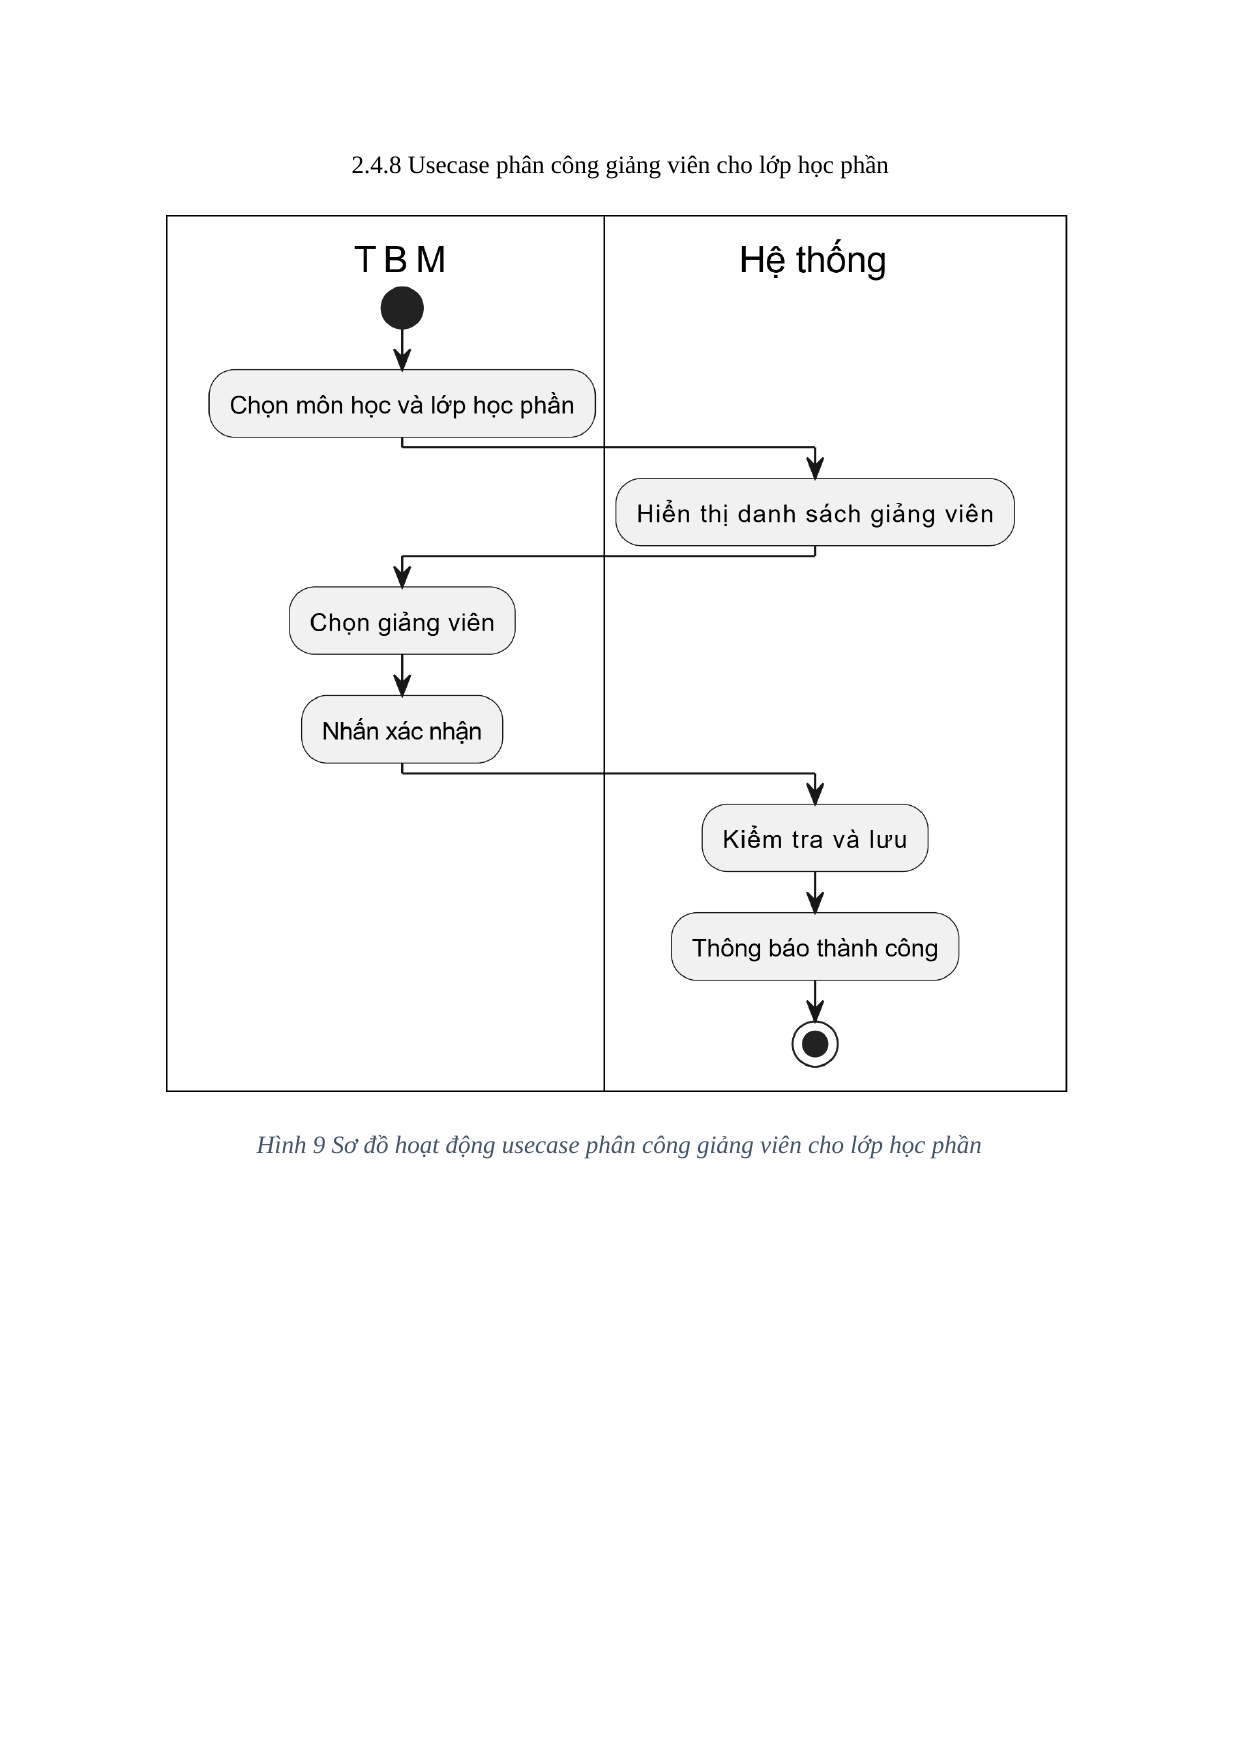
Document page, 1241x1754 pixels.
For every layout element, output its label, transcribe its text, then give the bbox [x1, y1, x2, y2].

picture [150, 199, 1083, 1109]
text Hình 9 Sơ đồ hoạt động usecase phân công giảng viên cho lớp học phần [150, 1130, 1090, 1159]
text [150, 150, 1090, 179]
